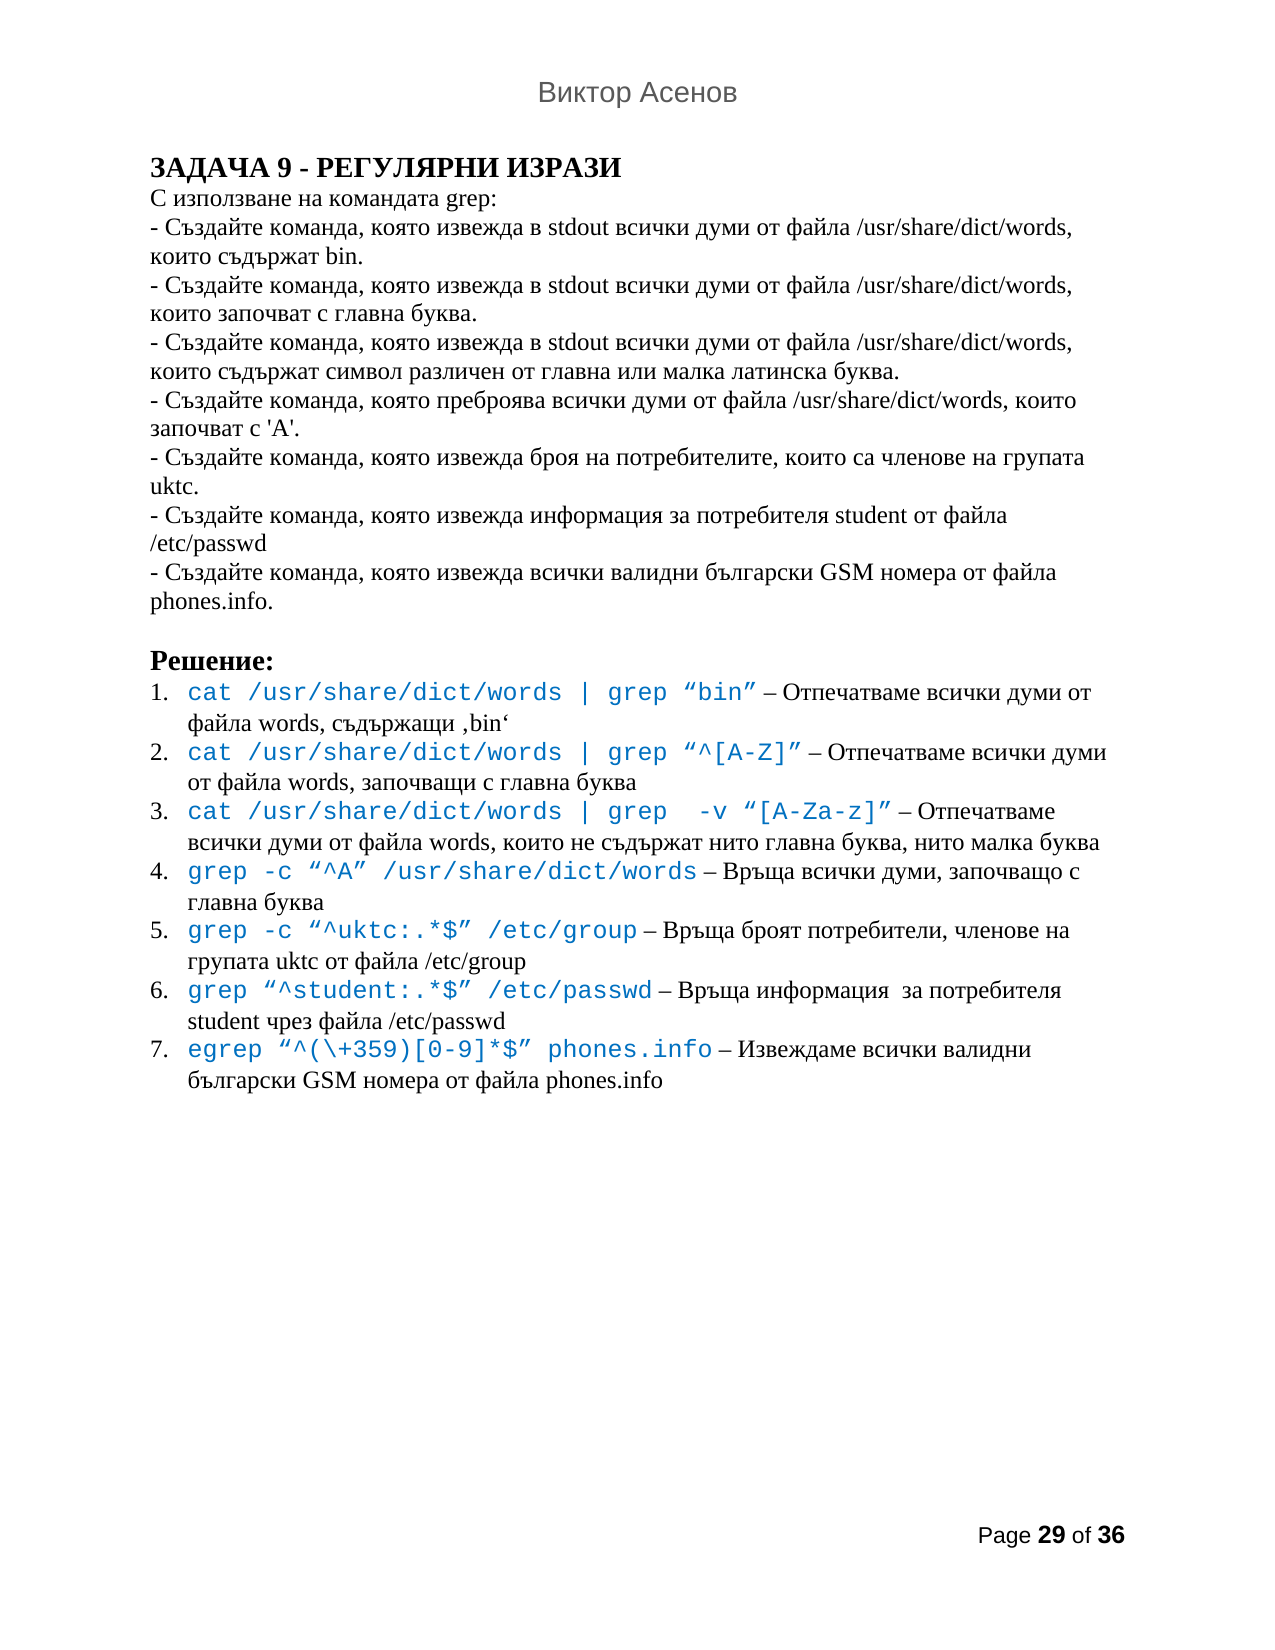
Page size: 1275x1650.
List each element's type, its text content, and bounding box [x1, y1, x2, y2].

list cat /usr/share/dict/words | grep “bin” – Отпечатваме всички думи от файла words, съдържащи ‚bin‘ [150, 677, 1125, 737]
list grep -c “^uktc:.*$” /etc/group – Връща броят потребители, членове на групата uktc от файла /etc/group [150, 915, 1125, 975]
text - Създайте команда, която преброява всички думи от файла /usr/share/dict/words, които започват с 'A'. [150, 385, 1125, 442]
text - Създайте команда, която извежда броя на потребителите, които са членове на групата uktc. [150, 442, 1125, 500]
text - Създайте команда, която извежда в stdout всички думи от файла /usr/share/dict/words, които съдържат символ различен от главна или малка латинска буква. [150, 327, 1125, 385]
list cat /usr/share/dict/words | grep “^[A-Z]” – Отпечатваме всички думи от файла words, започващи с главна буква [150, 737, 1125, 796]
text - Създайте команда, която извежда в stdout всички думи от файла /usr/share/dict/words, които съдържат bin. [150, 212, 1125, 270]
text - Създайте команда, която извежда в stdout всички думи от файла /usr/share/dict/words, които започват с главна буква. [150, 270, 1125, 327]
text - Създайте команда, която извежда всички валидни български GSM номера от файла phones.info. [150, 557, 1125, 615]
list grep “^student:.*$” /etc/passwd – Връща информация за потребителя student чрез файла /etc/passwd [150, 975, 1125, 1034]
text ЗАДАЧА 9 - РЕГУЛЯРНИ ИЗРАЗИ [150, 150, 1125, 183]
list cat /usr/share/dict/words | grep -v “[A-Za-z]” – Отпечатваме всички думи от файла words, които не съдържат нито главна буква, нито малка буква [150, 796, 1125, 856]
text - Създайте команда, която извежда информация за потребителя student от файла /etc/passwd [150, 500, 1125, 557]
text Решение: [150, 643, 1125, 677]
list egrep “^(\+359)[0-9]*$” phones.info – Извеждаме всички валидни български GSM номера от файла phones.info [150, 1034, 1125, 1094]
list grep -c “^A” /usr/share/dict/words – Връща всички думи, започващо с главна буква [150, 856, 1125, 915]
text С използване на командата grep: [150, 183, 1125, 212]
